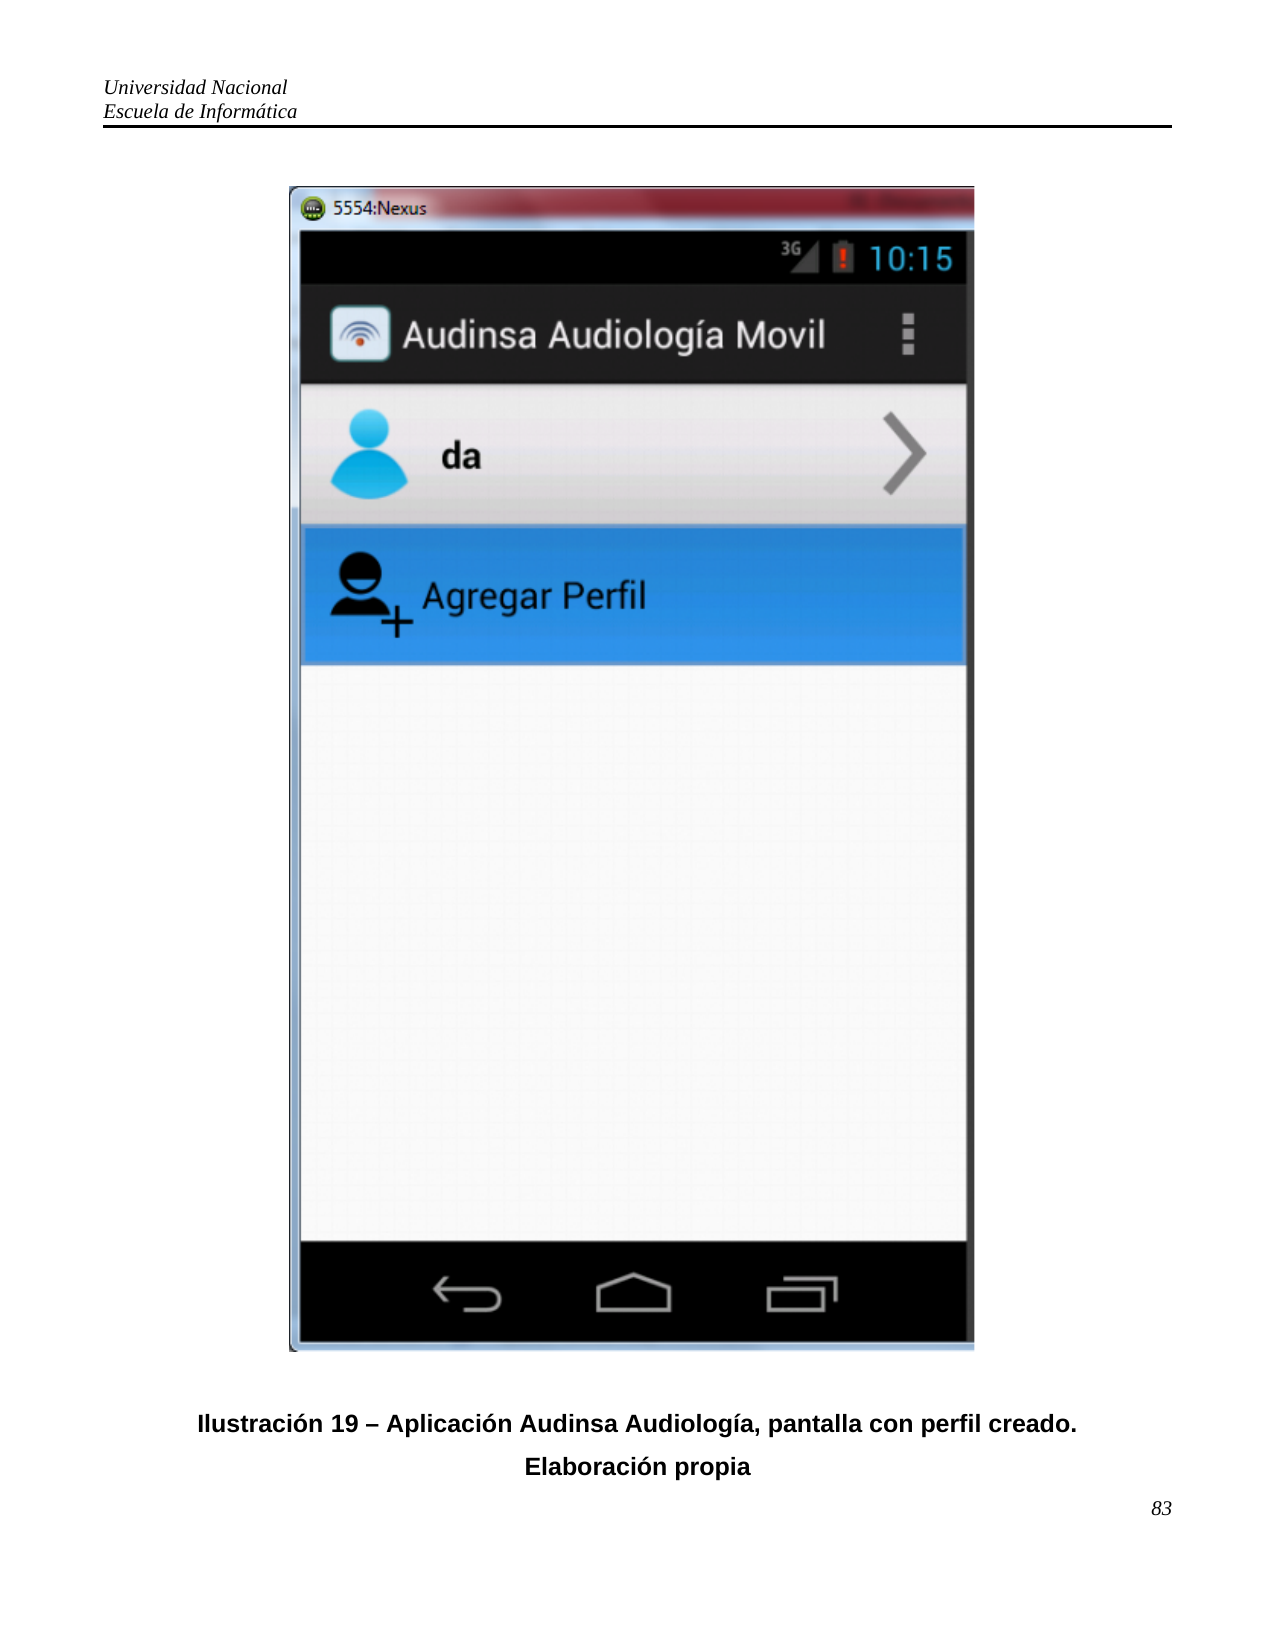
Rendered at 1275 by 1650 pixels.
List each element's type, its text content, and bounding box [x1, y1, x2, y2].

text Ilustración 19 – Aplicación Audinsa Audiología, pantalla con perfil creado. [103, 1409, 1172, 1438]
picture [289, 186, 975, 1352]
text Elaboración propia [103, 1452, 1172, 1481]
